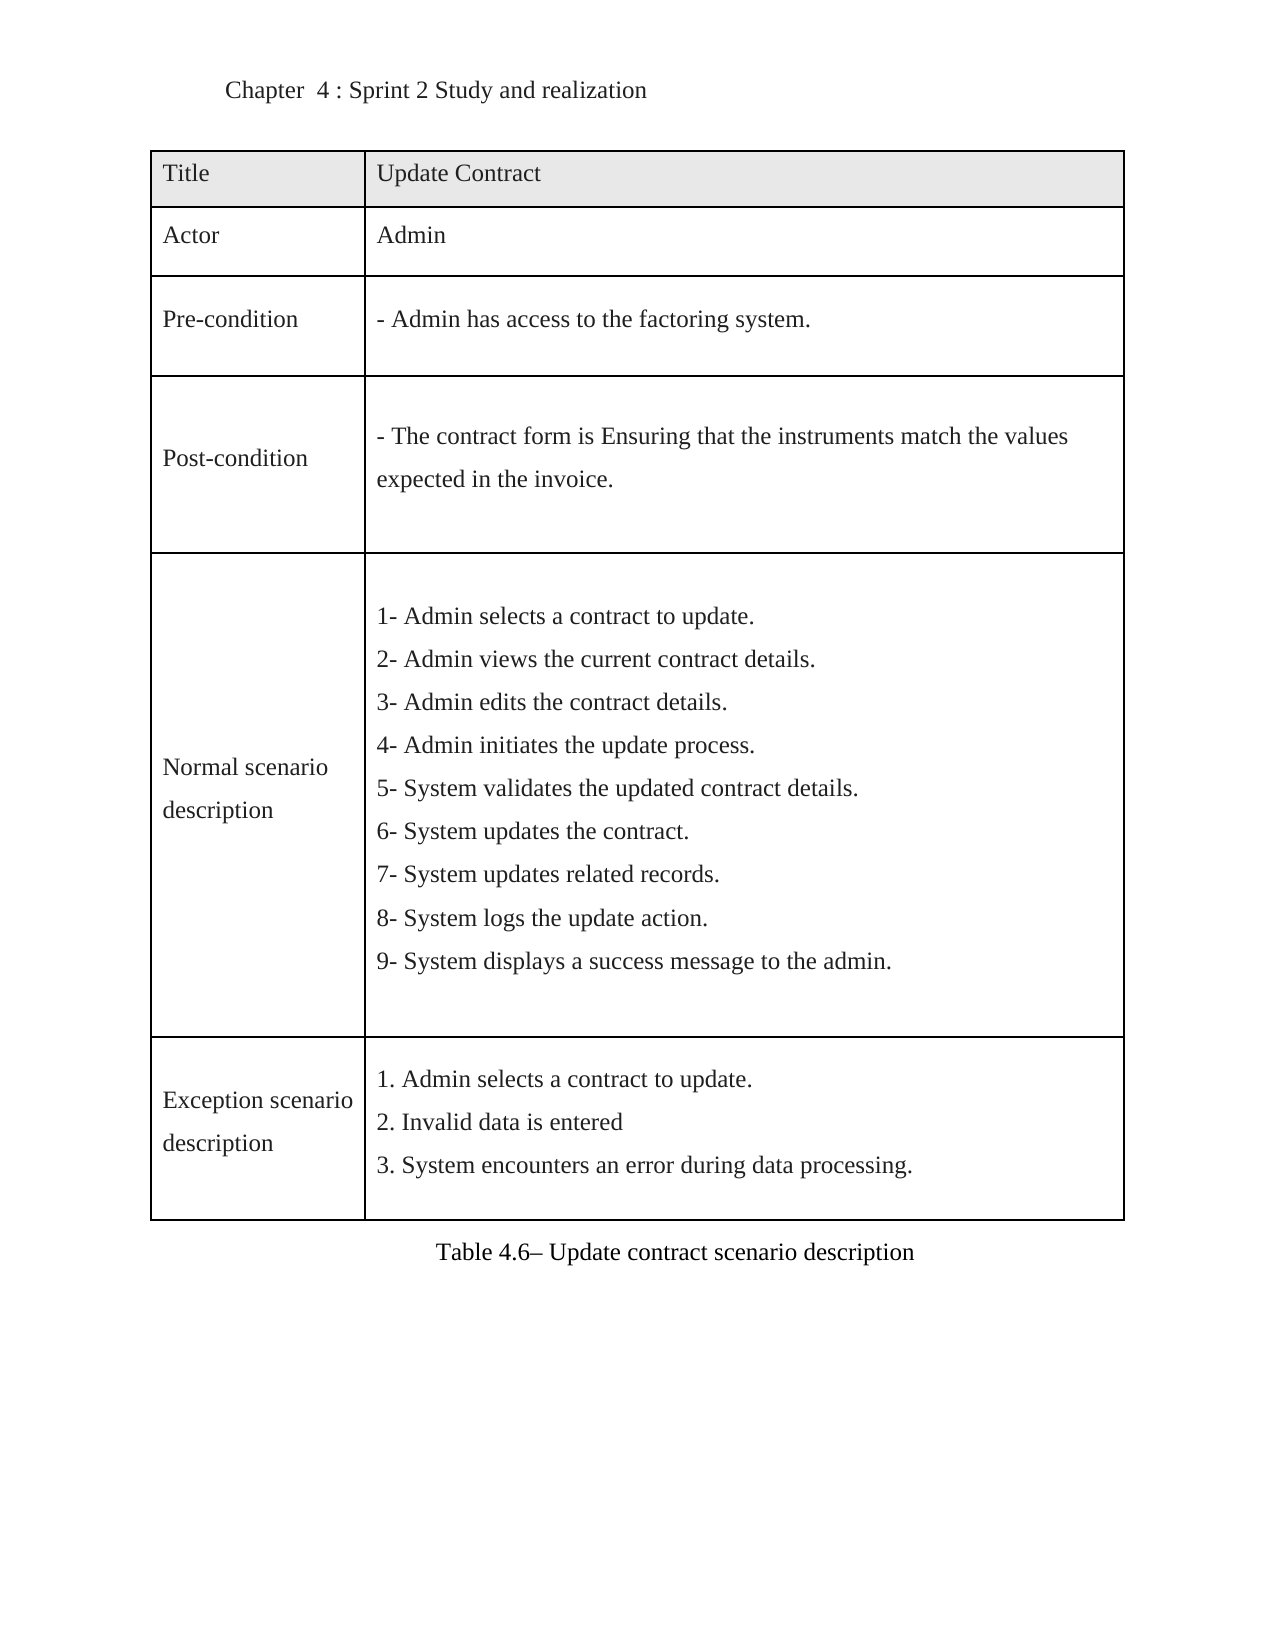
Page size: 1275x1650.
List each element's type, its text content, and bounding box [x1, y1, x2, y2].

table_cell - Admin has access to the factoring system. [366, 277, 1123, 375]
table_cell Actor [152, 208, 364, 275]
table_cell 1- Admin selects a contract to update. 2- Admin views the current contract details. 3- Admin edits the contract details. 4- Admin initiates the update process. 5- System validates the updated contract details. 6- System updates the contract. 7- System updates related records. 8- System logs the update action. 9- System displays a success message to the admin. [366, 554, 1123, 1036]
table_cell Pre-condition [152, 277, 364, 375]
table_cell Normal scenario description [152, 554, 364, 1036]
table_cell Exception scenario description [152, 1038, 364, 1219]
table_cell - The contract form is Ensuring that the instruments match the values expected in the invoice. [366, 377, 1123, 552]
table_cell Post-condition [152, 377, 364, 552]
table_header Update Contract [366, 152, 1123, 206]
table_cell 1. Admin selects a contract to update. 2. Invalid data is entered 3. System encounters an error during data processing. [366, 1038, 1123, 1219]
table_cell Admin [366, 208, 1123, 275]
table_header Title [152, 152, 364, 206]
text Table 4.6– Update contract scenario description [150, 1237, 1125, 1266]
